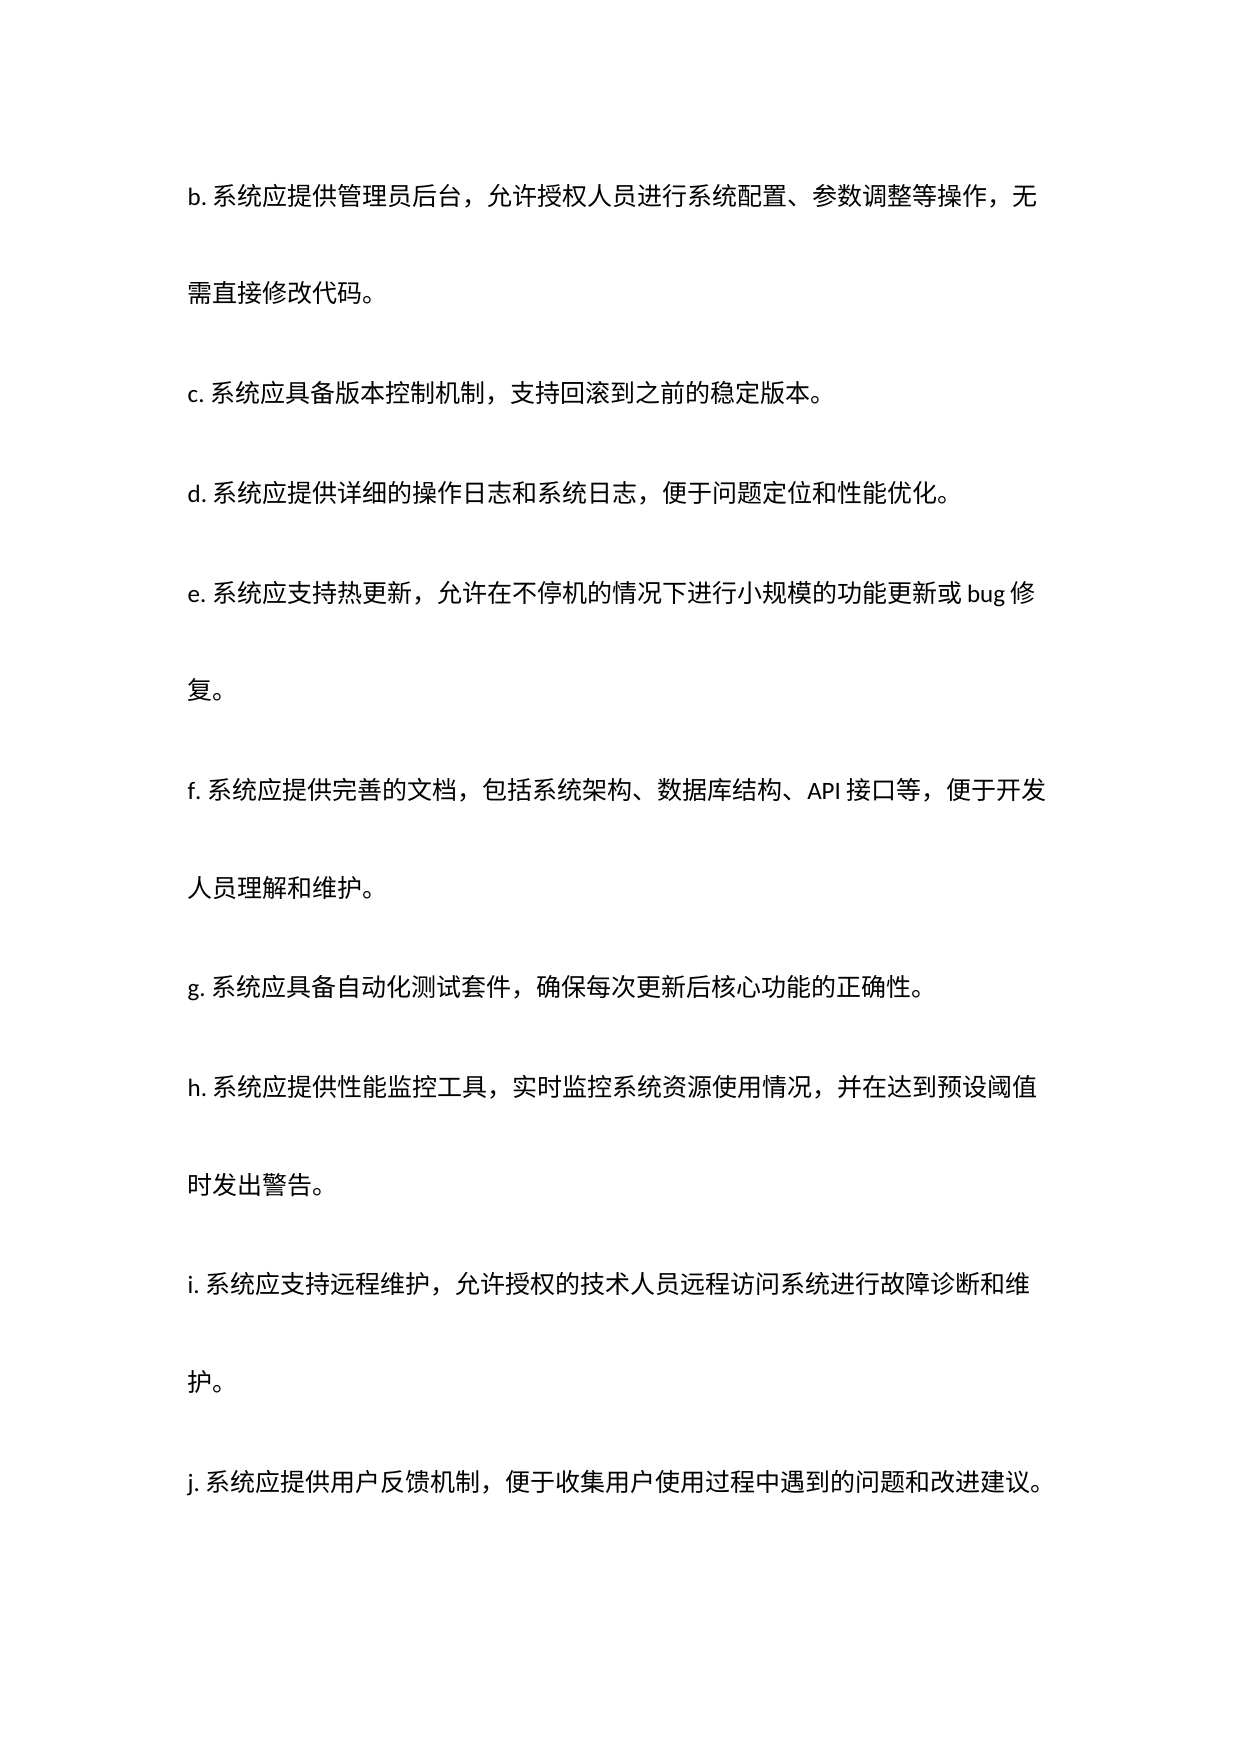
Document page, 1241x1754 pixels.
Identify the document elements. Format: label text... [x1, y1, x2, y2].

text i. 系统应支持远程维护，允许授权的技术人员远程访问系统进行故障诊断和维护。 [187, 1251, 1053, 1413]
text j. 系统应提供用户反馈机制，便于收集用户使用过程中遇到的问题和改进建议。 [187, 1448, 1053, 1513]
text e. 系统应支持热更新，允许在不停机的情况下进行小规模的功能更新或bug修复。 [187, 559, 1053, 721]
text c. 系统应具备版本控制机制，支持回滚到之前的稳定版本。 [187, 359, 1053, 424]
text f. 系统应提供完善的文档，包括系统架构、数据库结构、API接口等，便于开发人员理解和维护。 [187, 756, 1053, 919]
text d. 系统应提供详细的操作日志和系统日志，便于问题定位和性能优化。 [187, 459, 1053, 524]
text b. 系统应提供管理员后台，允许授权人员进行系统配置、参数调整等操作，无需直接修改代码。 [187, 162, 1053, 324]
text g. 系统应具备自动化测试套件，确保每次更新后核心功能的正确性。 [187, 953, 1053, 1018]
text h. 系统应提供性能监控工具，实时监控系统资源使用情况，并在达到预设阈值时发出警告。 [187, 1053, 1053, 1216]
